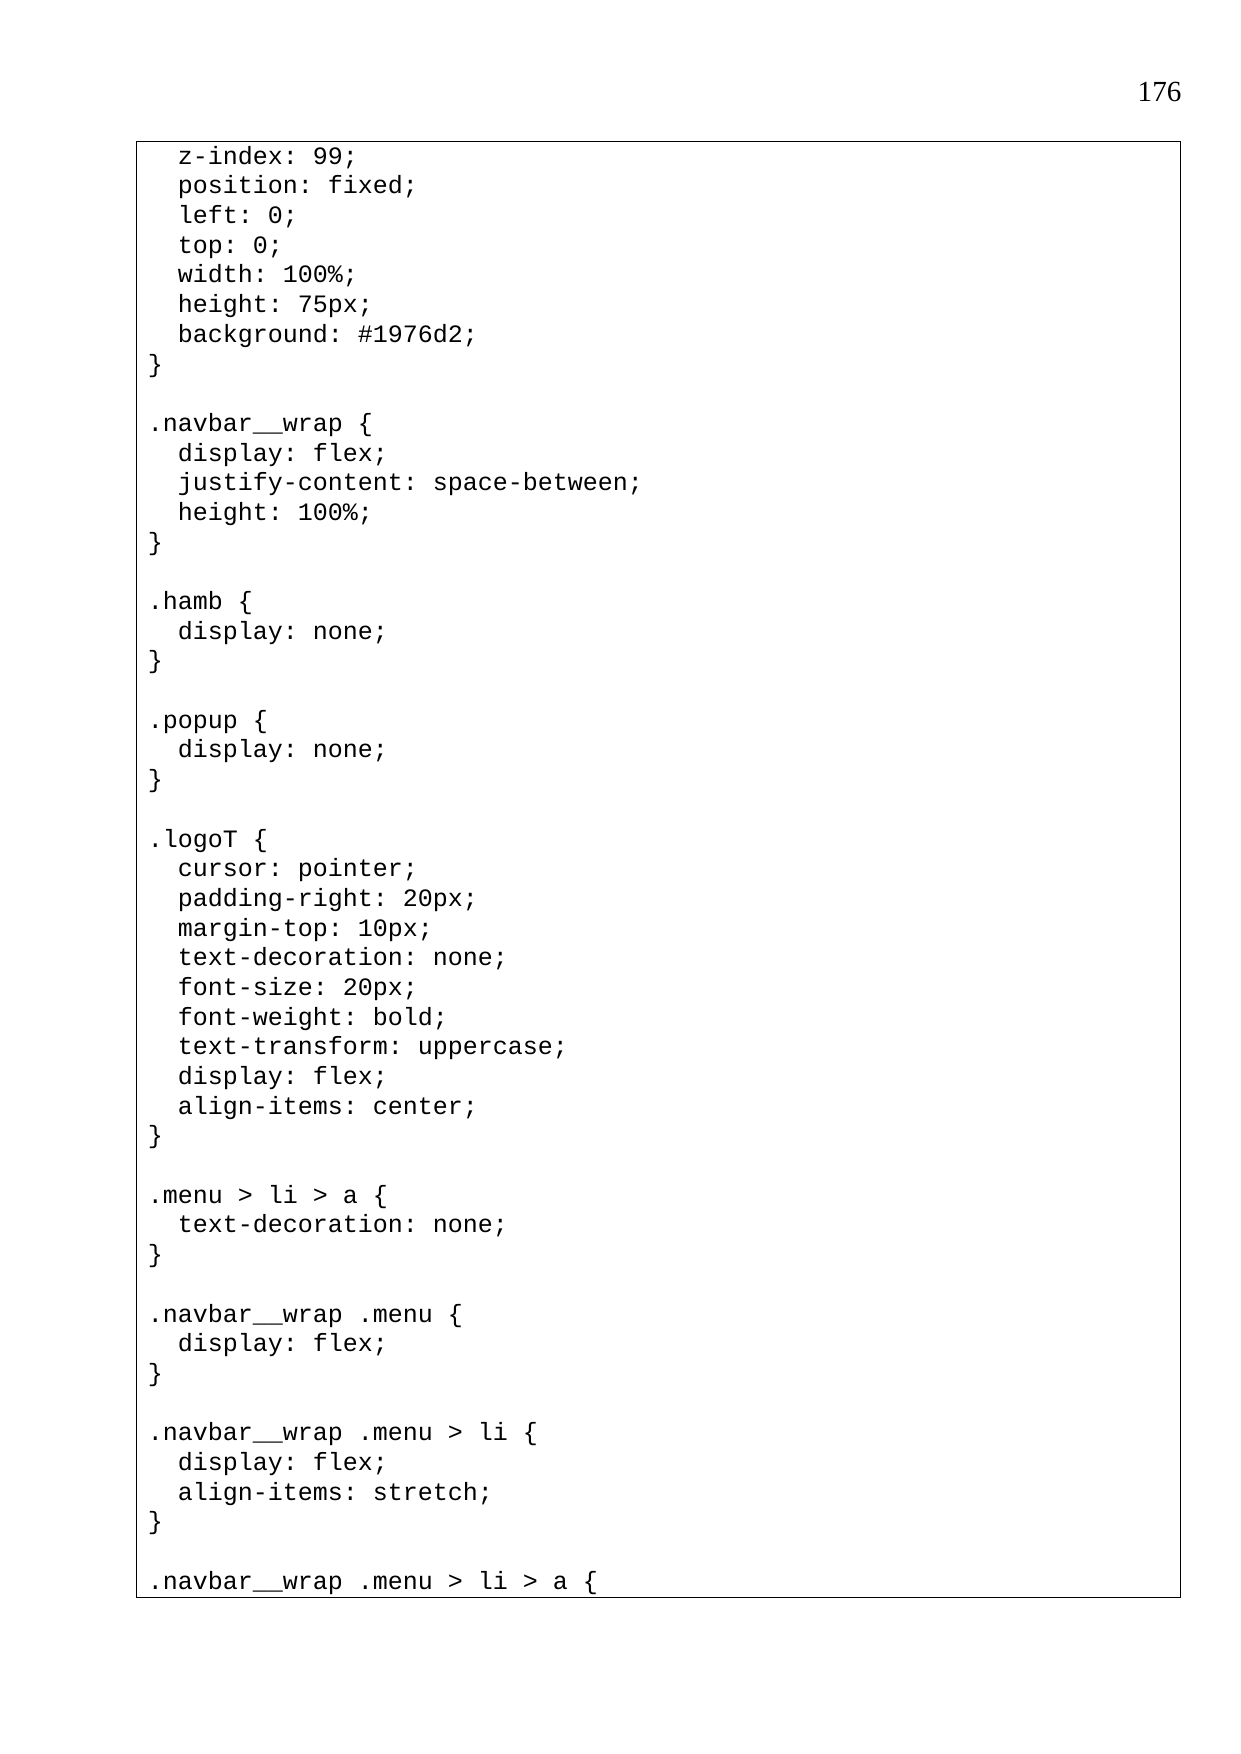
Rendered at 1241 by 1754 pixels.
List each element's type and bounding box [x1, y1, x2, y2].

table_header [137, 142, 1180, 1597]
